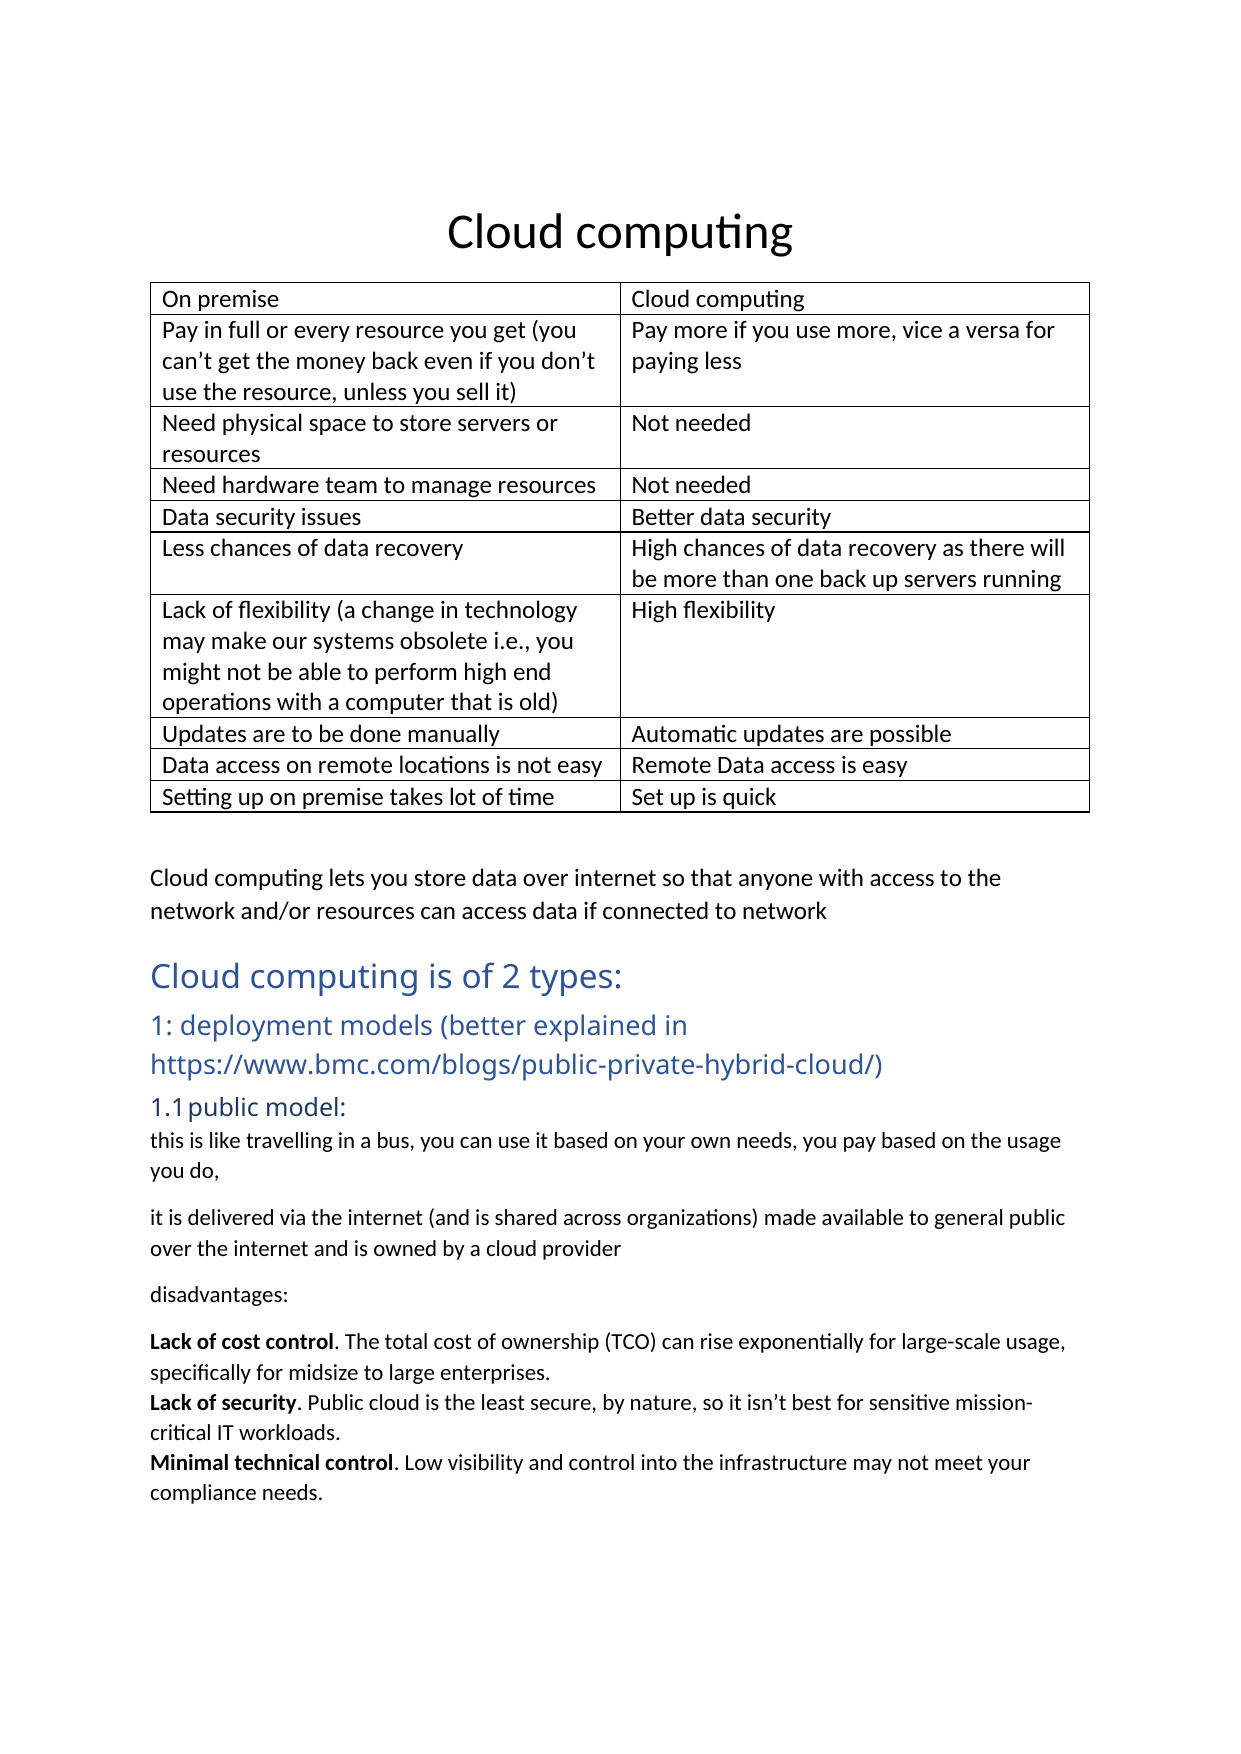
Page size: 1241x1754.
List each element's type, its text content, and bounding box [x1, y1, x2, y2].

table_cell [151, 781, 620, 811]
list Lack of security. Public cloud is the least secure, by nature, so it isn’t best for sensitive mission-critical IT workloads. [150, 1388, 1090, 1446]
list Lack of cost control. The total cost of ownership (TCO) can rise exponentially for large-scale usage, specifically for midsize to large enterprises. [150, 1327, 1090, 1386]
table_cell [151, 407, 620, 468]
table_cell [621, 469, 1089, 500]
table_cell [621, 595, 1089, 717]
subtitle public model: [150, 1090, 1090, 1124]
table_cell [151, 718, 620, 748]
subtitle Cloud computing is of 2 types: [150, 953, 1090, 998]
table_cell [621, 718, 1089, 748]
text it is delivered via the internet (and is shared across organizations) made available to general public over the internet and is owned by a cloud provider [150, 1203, 1090, 1262]
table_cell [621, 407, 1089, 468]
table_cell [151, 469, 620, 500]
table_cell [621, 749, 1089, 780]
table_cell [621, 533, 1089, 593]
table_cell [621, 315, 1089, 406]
text disadvantages: [150, 1281, 1090, 1309]
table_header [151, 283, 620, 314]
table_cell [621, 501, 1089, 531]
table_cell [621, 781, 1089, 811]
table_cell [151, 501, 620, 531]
subtitle 1: deployment models (better explained in https://www.bmc.com/blogs/public-private-hybrid-cloud/) [150, 1006, 1090, 1083]
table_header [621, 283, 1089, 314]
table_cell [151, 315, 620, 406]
text Cloud computing [150, 199, 1090, 261]
list Minimal technical control. Low visibility and control into the infrastructure may not meet your compliance needs. [150, 1448, 1090, 1507]
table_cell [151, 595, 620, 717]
text Cloud computing lets you store data over internet so that anyone with access to the network and/or resources can access data if connected to network [150, 862, 1090, 925]
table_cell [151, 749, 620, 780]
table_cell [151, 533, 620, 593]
text this is like travelling in a bus, you can use it based on your own needs, you pay based on the usage you do, [150, 1126, 1090, 1185]
